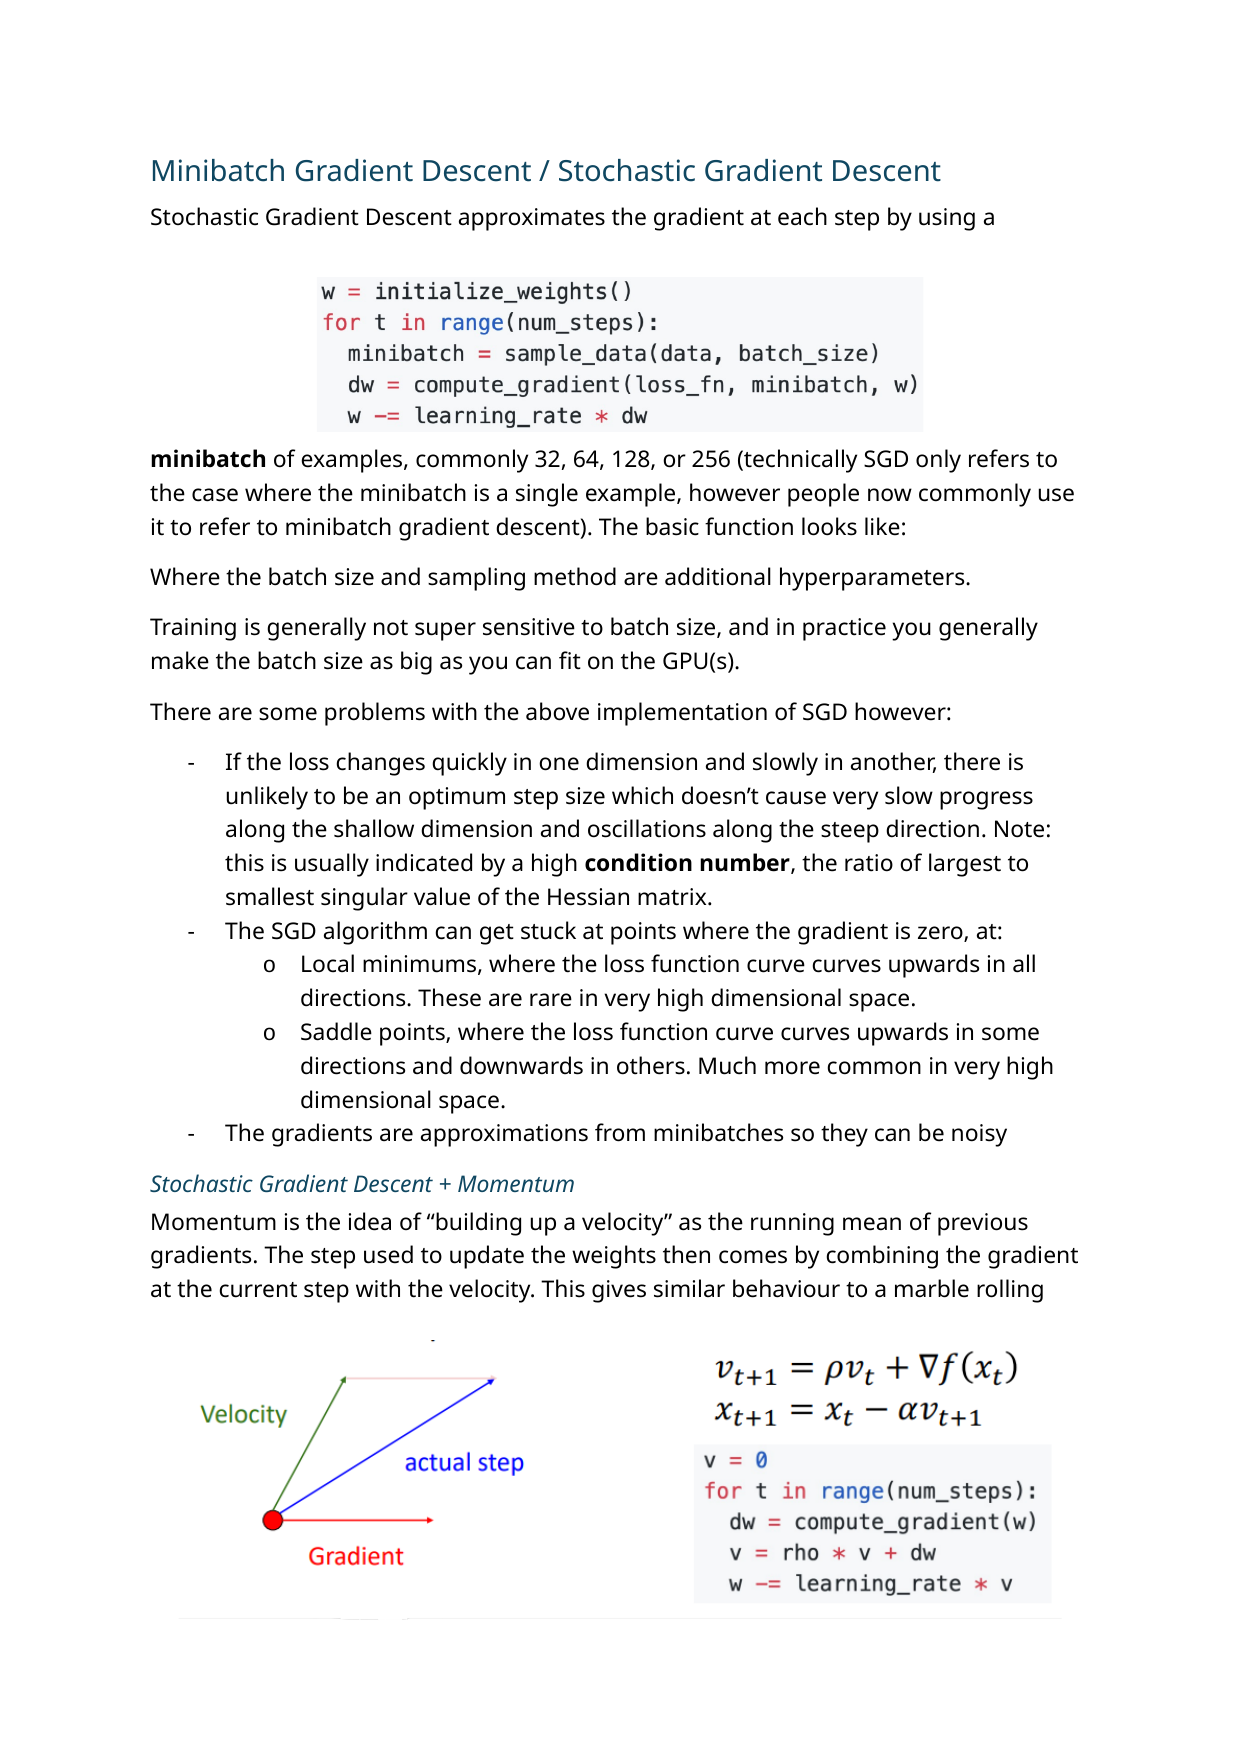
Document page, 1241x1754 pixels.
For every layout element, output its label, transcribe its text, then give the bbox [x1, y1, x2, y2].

text Training is generally not super sensitive to batch size, and in practice you generally make the batch size as big as you can fit on the GPU(s). [150, 611, 1090, 676]
picture [178, 1340, 1062, 1621]
list The gradients are approximations from minibatches so they can be noisy [187, 1117, 1090, 1148]
text Where the batch size and sampling method are additional hyperparameters. [150, 561, 1090, 592]
subtitle Minibatch Gradient Descent / Stochastic Gradient Descent [150, 150, 1090, 190]
list Local minimums, where the loss function curve curves upwards in all directions. These are rare in very high dimensional space. [262, 948, 1090, 1013]
list If the loss changes quickly in one dimension and slowly in another, there is unlikely to be an optimum step size which doesn’t cause very slow progress along the shallow dimension and oscillations along the steep direction. Note: this is usually indicated by a high condition number, the ratio of largest to smallest singular value of the Hessian matrix. [187, 746, 1090, 912]
picture [316, 277, 924, 432]
subtitle Stochastic Gradient Descent + Momentum [150, 1168, 1090, 1199]
list The SGD algorithm can get stuck at points where the gradient is zero, at: [187, 914, 1090, 946]
text There are some problems with the above implementation of SGD however: [150, 695, 1090, 727]
list Saddle points, where the loss function curve curves upwards in some directions and downwards in others. Much more common in very high dimensional space. [262, 1016, 1090, 1115]
